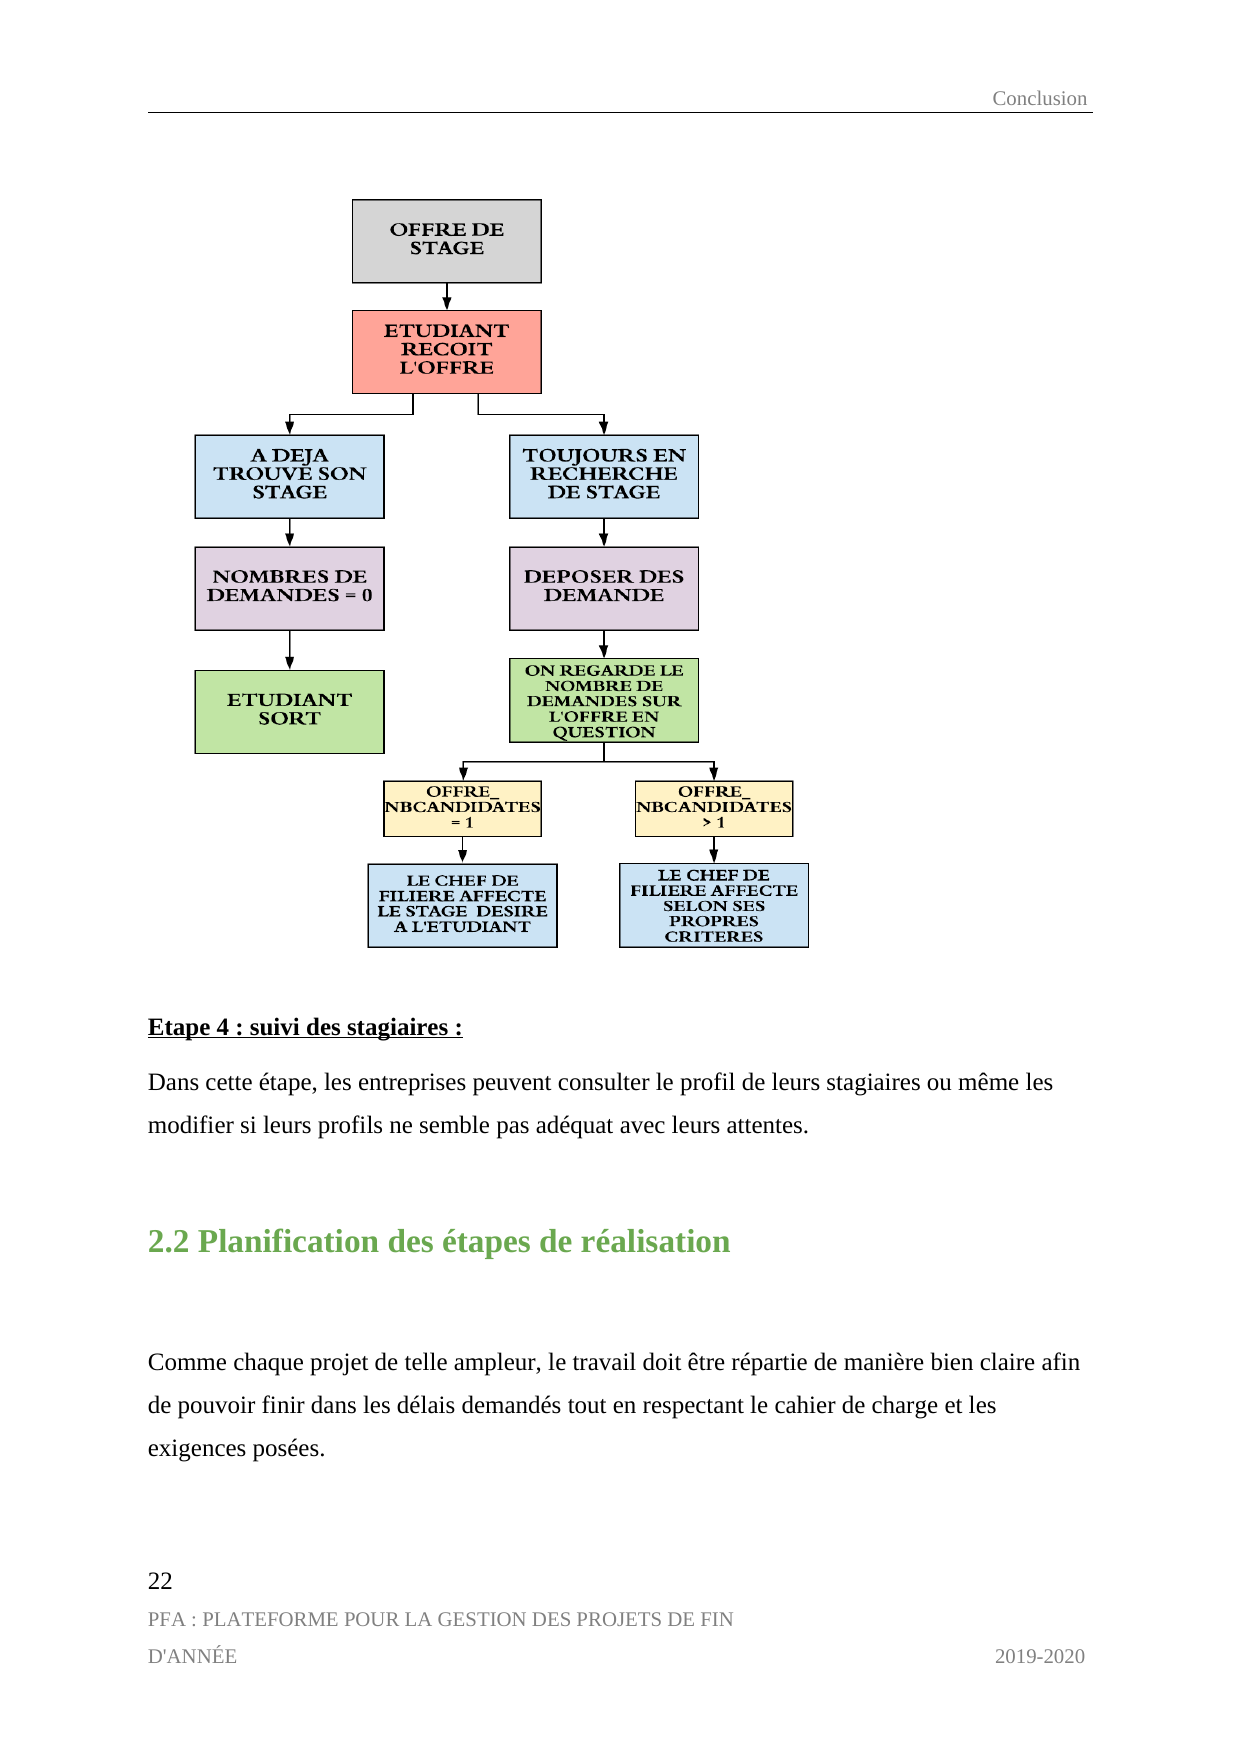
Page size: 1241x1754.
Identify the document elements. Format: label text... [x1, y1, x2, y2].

text Etape 4 : suivi des stagiaires : [148, 1012, 1093, 1040]
text Dans cette étape, les entreprises peuvent consulter le profil de leurs stagiaires ou même les modifier si leurs profils ne semble pas adéquat avec leurs attentes. [148, 1067, 1093, 1139]
picture [147, 147, 856, 1000]
text 2.2 Planification des étapes de réalisation [148, 1222, 1093, 1260]
text Comme chaque projet de telle ampleur, le travail doit être répartie de manière bien claire afin de pouvoir finir dans les délais demandés tout en respectant le cahier de charge et les exigences posées. [148, 1347, 1093, 1462]
